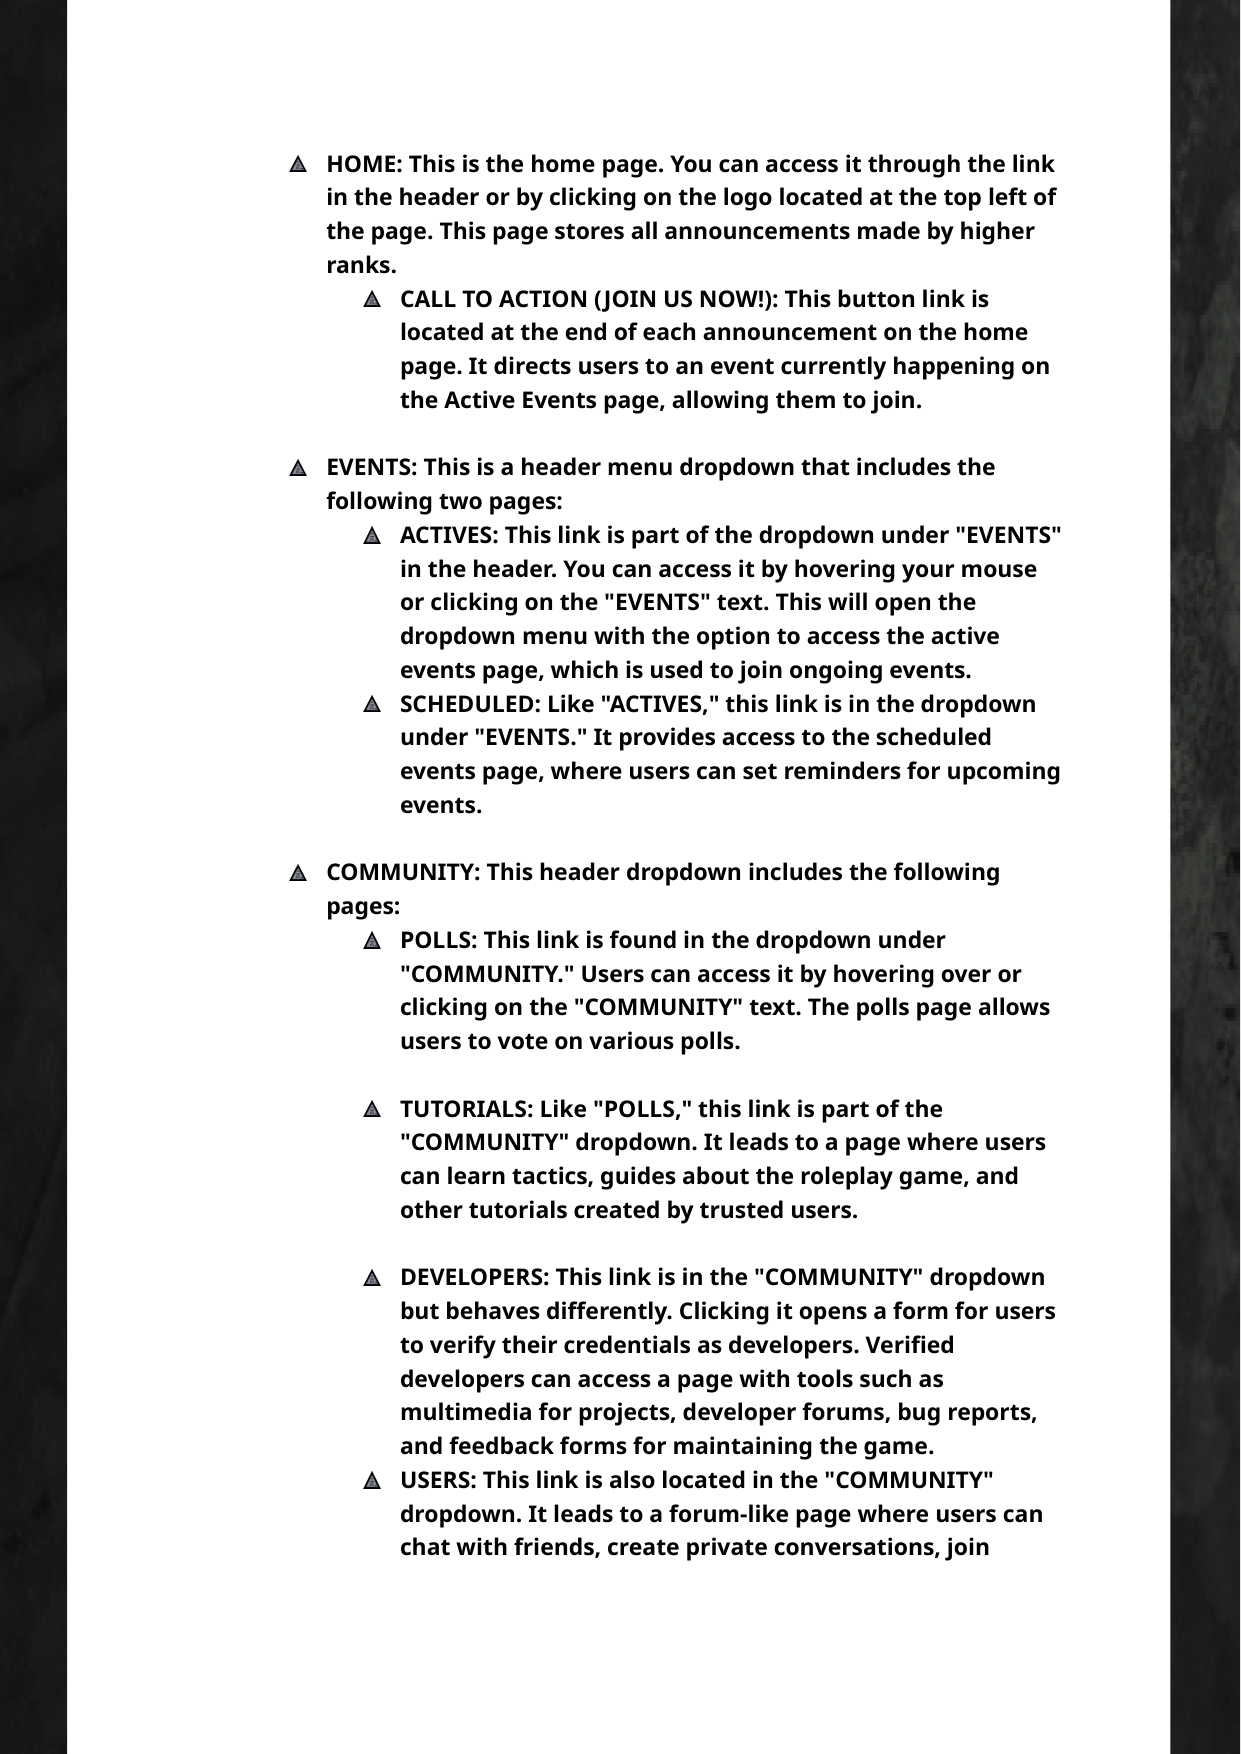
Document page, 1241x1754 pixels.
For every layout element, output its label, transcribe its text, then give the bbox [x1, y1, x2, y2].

picture [363, 1471, 381, 1489]
picture [289, 864, 307, 881]
picture [0, 0, 68, 1754]
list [362, 1464, 1063, 1563]
picture [289, 459, 307, 476]
list SCHEDULED: Like "ACTIVES," this link is in the dropdown under "EVENTS." It provides access to the scheduled events page, where users can set reminders for upcoming events. [362, 688, 1063, 820]
list POLLS: This link is found in the dropdown under "COMMUNITY." Users can access it by hovering over or clicking on the "COMMUNITY" text. The polls page allows users to vote on various polls. [362, 924, 1063, 1056]
picture [1170, 0, 1241, 1754]
list CALL TO ACTION (JOIN US NOW!): This button link is located at the end of each announcement on the home page. It directs users to an event currently happening on the Active Events page, allowing them to join. [362, 283, 1063, 415]
picture [289, 155, 307, 172]
picture [363, 526, 381, 544]
list HOME: This is the home page. You can access it through the link in the header or by clicking on the logo located at the top left of the page. This page stores all announcements made by higher ranks. [288, 148, 1063, 280]
list TUTORIALS: Like "POLLS," this link is part of the "COMMUNITY" dropdown. It leads to a page where users can learn tactics, guides about the roleplay game, and other tutorials created by trusted users. [362, 1093, 1063, 1225]
list EVENTS: This is a header menu dropdown that includes the following two pages: [288, 451, 1063, 516]
picture [363, 1269, 381, 1286]
picture [363, 290, 381, 307]
picture [363, 931, 381, 949]
list ACTIVES: This link is part of the dropdown under "EVENTS" in the header. You can access it by hovering your mouse or clicking on the "EVENTS" text. This will open the dropdown menu with the option to access the active events page, which is used to join ongoing events. [362, 519, 1063, 685]
picture [363, 1100, 381, 1117]
list COMMUNITY: This header dropdown includes the following pages: [288, 856, 1063, 921]
list DEVELOPERS: This link is in the "COMMUNITY" dropdown but behaves differently. Clicking it opens a form for users to verify their credentials as developers. Verified developers can access a page with tools such as multimedia for projects, developer forums, bug reports, and feedback forms for maintaining the game. [362, 1261, 1063, 1461]
picture [363, 695, 381, 712]
